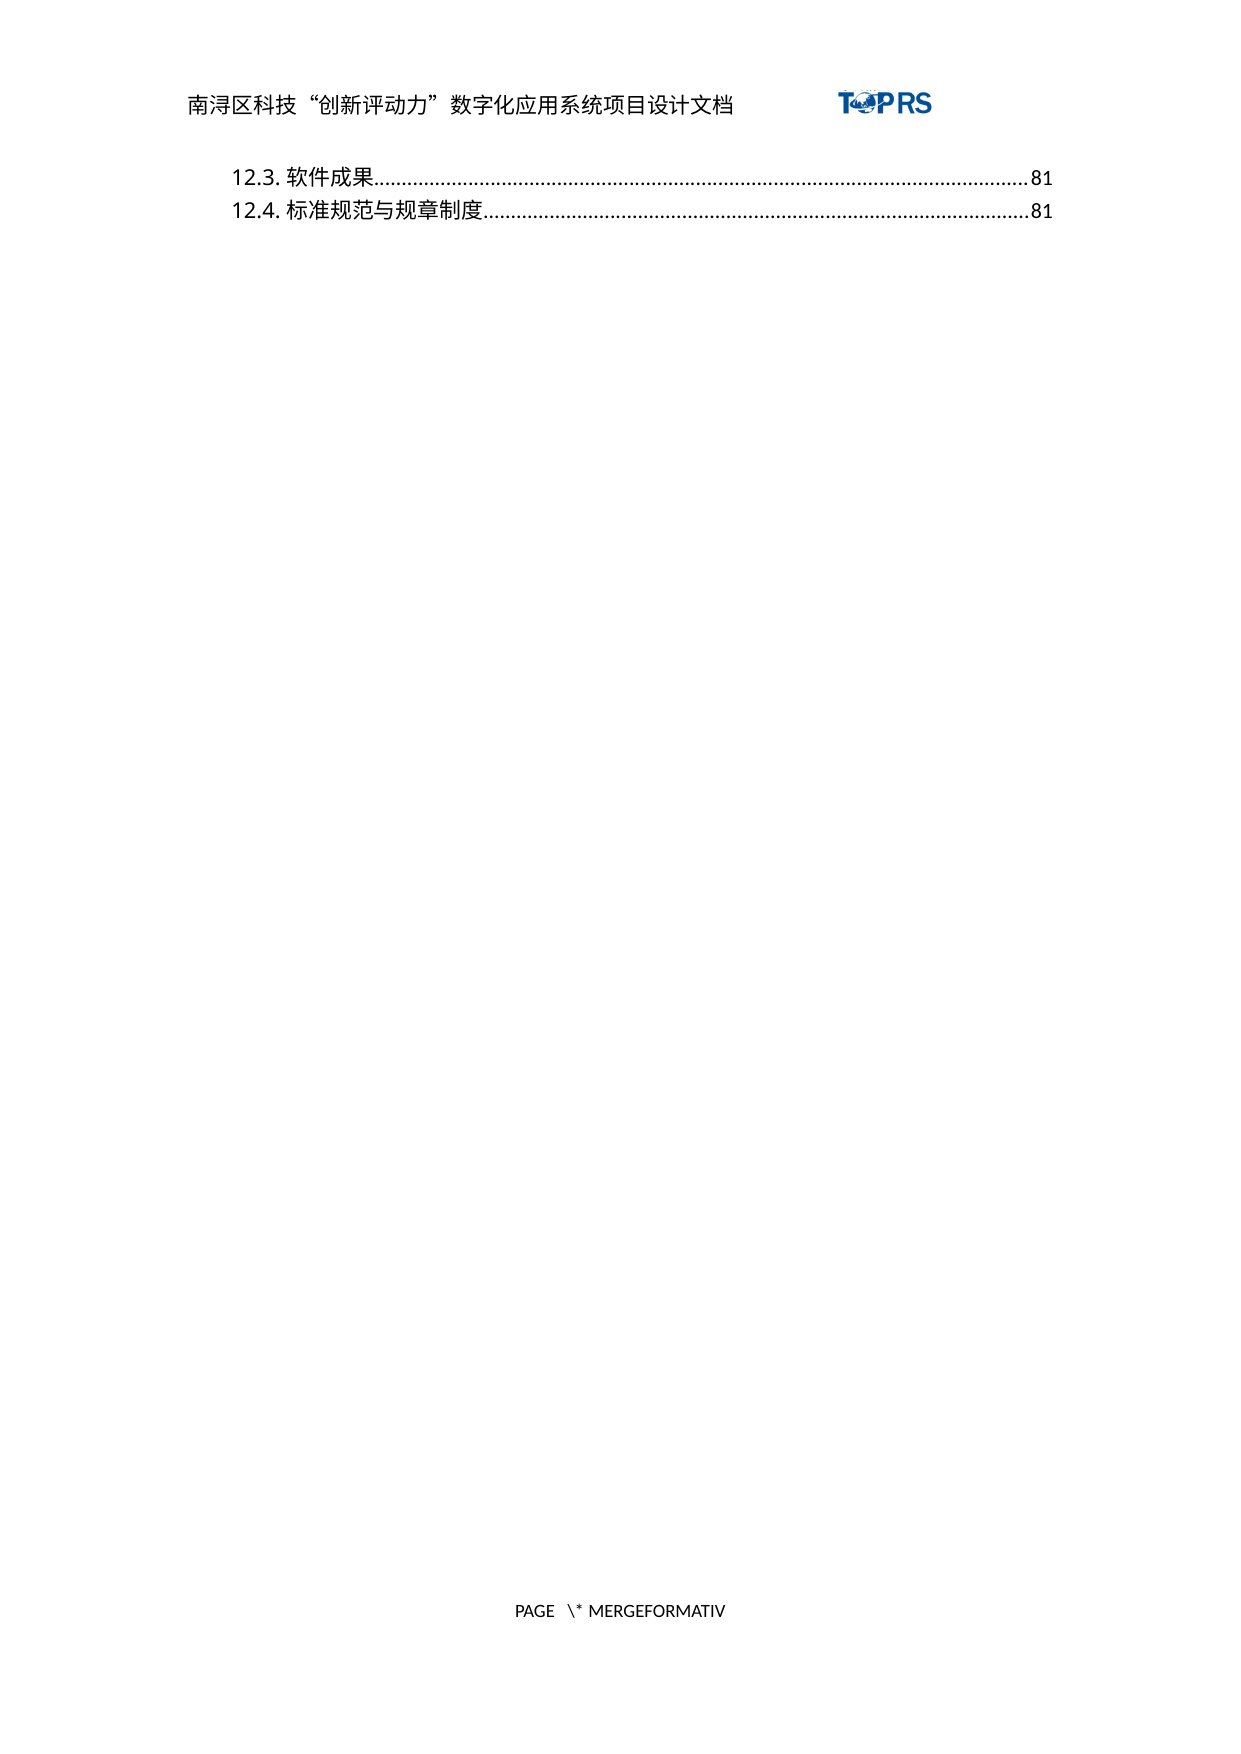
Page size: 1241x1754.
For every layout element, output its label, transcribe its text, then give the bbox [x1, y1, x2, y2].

text 12.3. 软件成果 81 [231, 160, 1053, 192]
picture [837, 90, 932, 114]
text 12.4. 标准规范与规章制度 81 [231, 192, 1053, 225]
